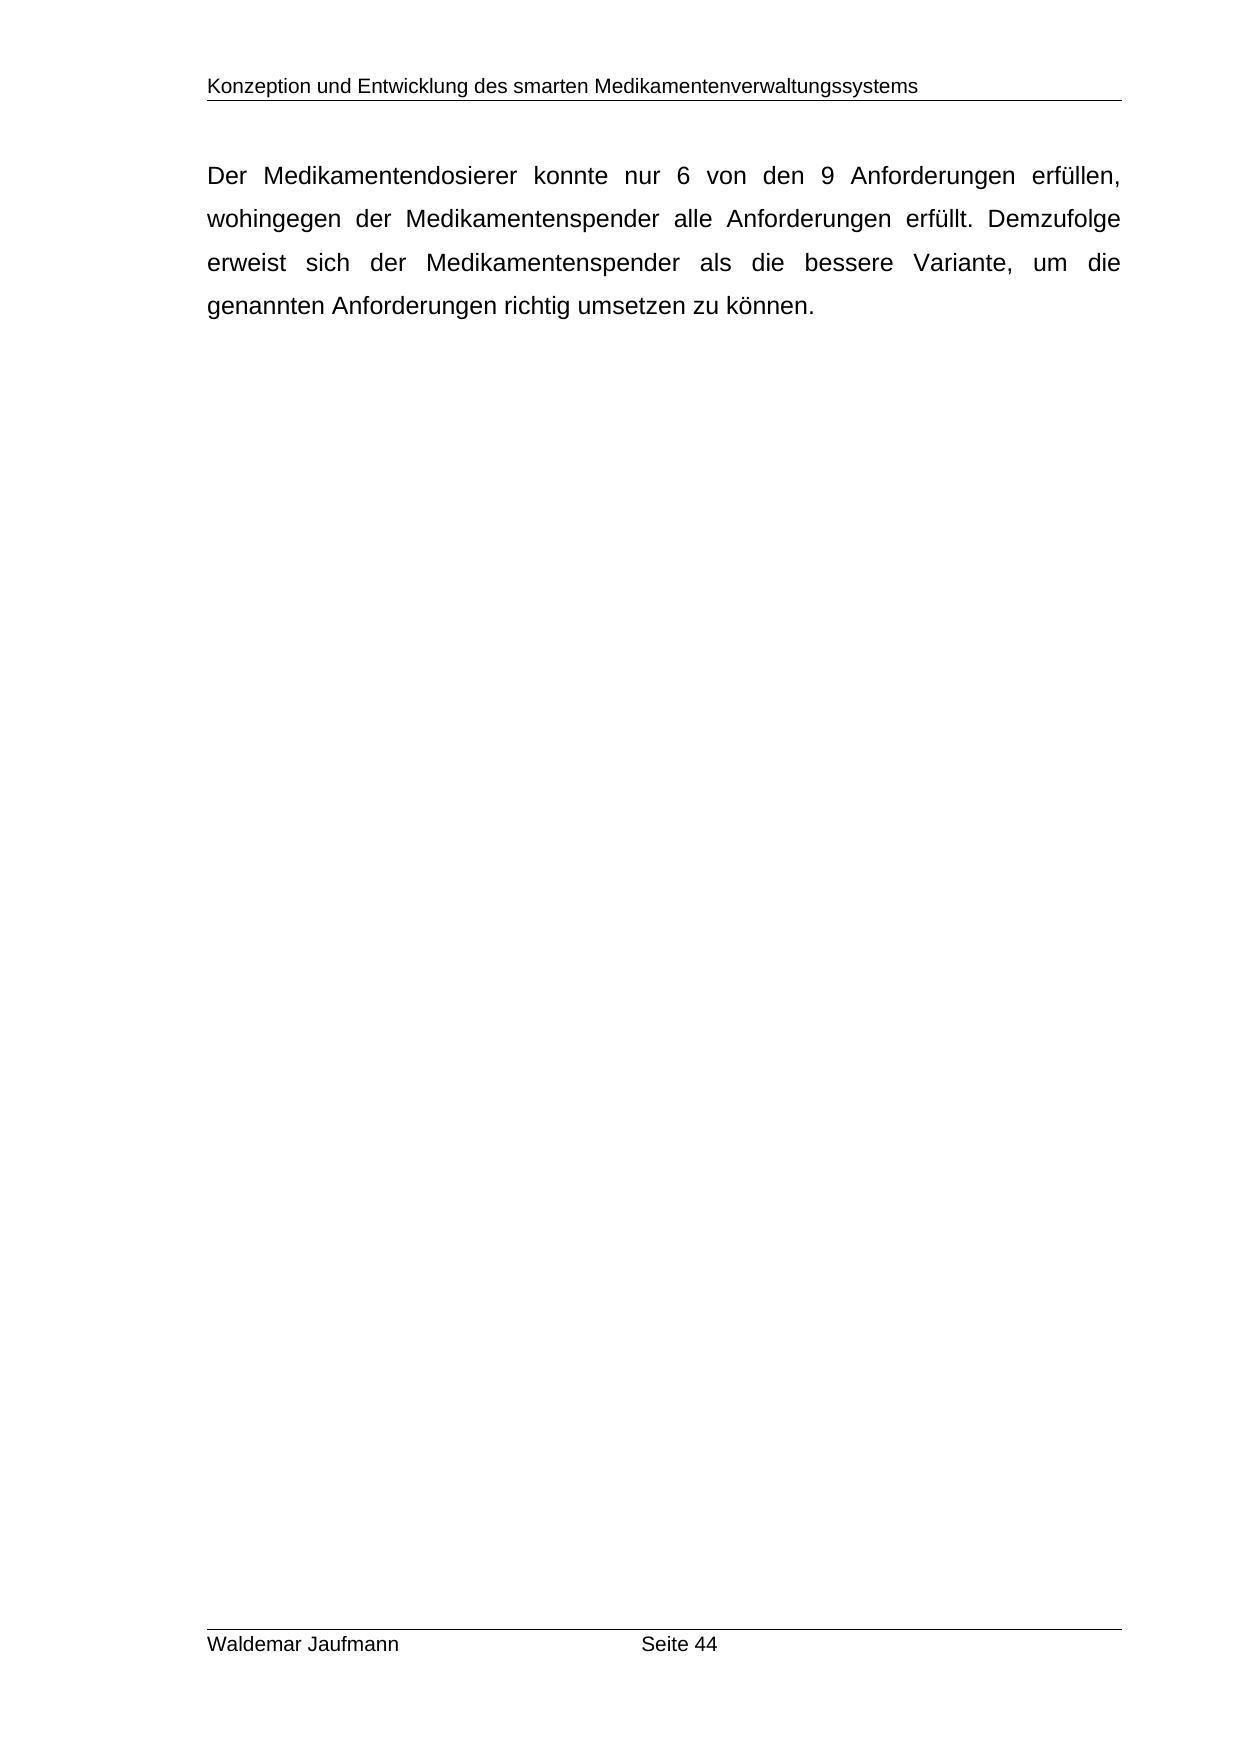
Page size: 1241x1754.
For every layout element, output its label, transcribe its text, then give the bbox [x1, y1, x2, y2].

text Der Medikamentendosierer konnte nur 6 von den 9 Anforderungen erfüllen, wohingegen der Medikamentenspender alle Anforderungen erfüllt. Demzufolge erweist sich der Medikamentenspender als die bessere Variante, um die genannten Anforderungen richtig umsetzen zu können. [207, 161, 1122, 319]
